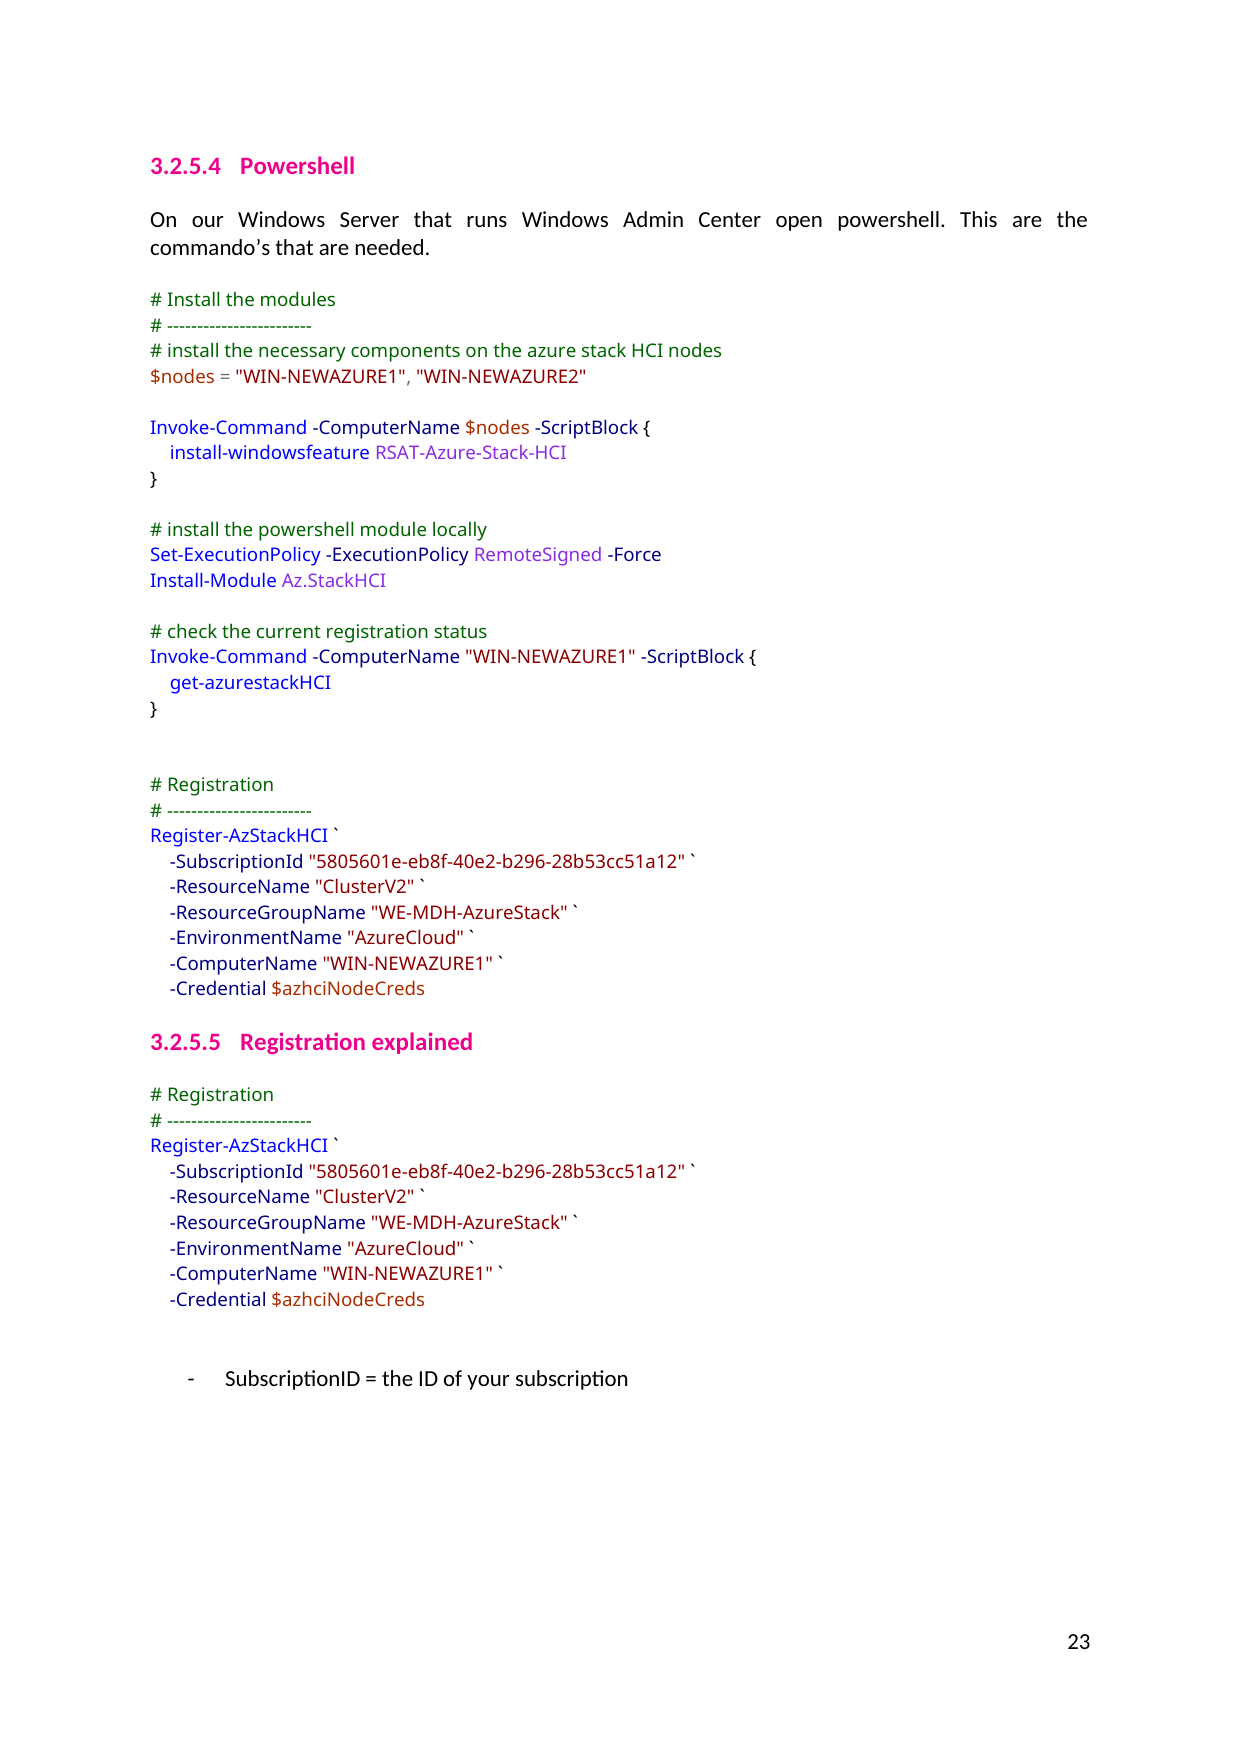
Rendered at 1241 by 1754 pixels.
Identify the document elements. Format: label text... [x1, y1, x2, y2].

text On our Windows Server that runs Windows Admin Center open powershell. This are the commando’s that are needed. [150, 206, 1090, 262]
text # Registration [150, 771, 1090, 797]
text -EnvironmentName "AzureCloud" ` [150, 1235, 1090, 1260]
text Set-ExecutionPolicy -ExecutionPolicy RemoteSigned -Force [150, 542, 1090, 567]
text install-windowsfeature RSAT-Azure-Stack-HCI [150, 440, 1090, 465]
text # Registration [150, 1082, 1090, 1107]
text -EnvironmentName "AzureCloud" ` [150, 924, 1090, 950]
subtitle Registration explained [150, 1026, 1090, 1057]
text -ResourceName "ClusterV2" ` [150, 873, 1090, 899]
text -ResourceGroupName "WE-MDH-AzureStack" ` [150, 899, 1090, 924]
text -SubscriptionId "5805601e-eb8f-40e2-b296-28b53cc51a12" ` [150, 848, 1090, 873]
list SubscriptionID = the ID of your subscription [187, 1364, 1090, 1392]
text Install-Module Az.StackHCI [150, 567, 1090, 593]
text -ResourceName "ClusterV2" ` [150, 1184, 1090, 1209]
text # ------------------------ [150, 797, 1090, 822]
text Invoke-Command -ComputerName "WIN-NEWAZURE1" -ScriptBlock { [150, 644, 1090, 669]
text -ComputerName "WIN-NEWAZURE1" ` [150, 950, 1090, 976]
text # check the current registration status [150, 618, 1090, 644]
text -SubscriptionId "5805601e-eb8f-40e2-b296-28b53cc51a12" ` [150, 1158, 1090, 1184]
text Register-AzStackHCI ` [150, 822, 1090, 848]
text # ------------------------ [150, 1107, 1090, 1133]
text -Credential $azhciNodeCreds [150, 1286, 1090, 1311]
text # install the necessary components on the azure stack HCI nodes [150, 338, 1090, 363]
subtitle Powershell [150, 150, 1090, 181]
text -ResourceGroupName "WE-MDH-AzureStack" ` [150, 1209, 1090, 1235]
text } [150, 465, 1090, 491]
text Register-AzStackHCI ` [150, 1133, 1090, 1158]
text } [150, 695, 1090, 720]
text # install the powershell module locally [150, 516, 1090, 542]
text get-azurestackHCI [150, 669, 1090, 695]
text # Install the modules [150, 287, 1090, 312]
text # ------------------------ [150, 312, 1090, 338]
text $nodes = "WIN-NEWAZURE1", "WIN-NEWAZURE2" [150, 363, 1090, 389]
text -Credential $azhciNodeCreds [150, 976, 1090, 1001]
text -ComputerName "WIN-NEWAZURE1" ` [150, 1260, 1090, 1286]
text Invoke-Command -ComputerName $nodes -ScriptBlock { [150, 414, 1090, 440]
